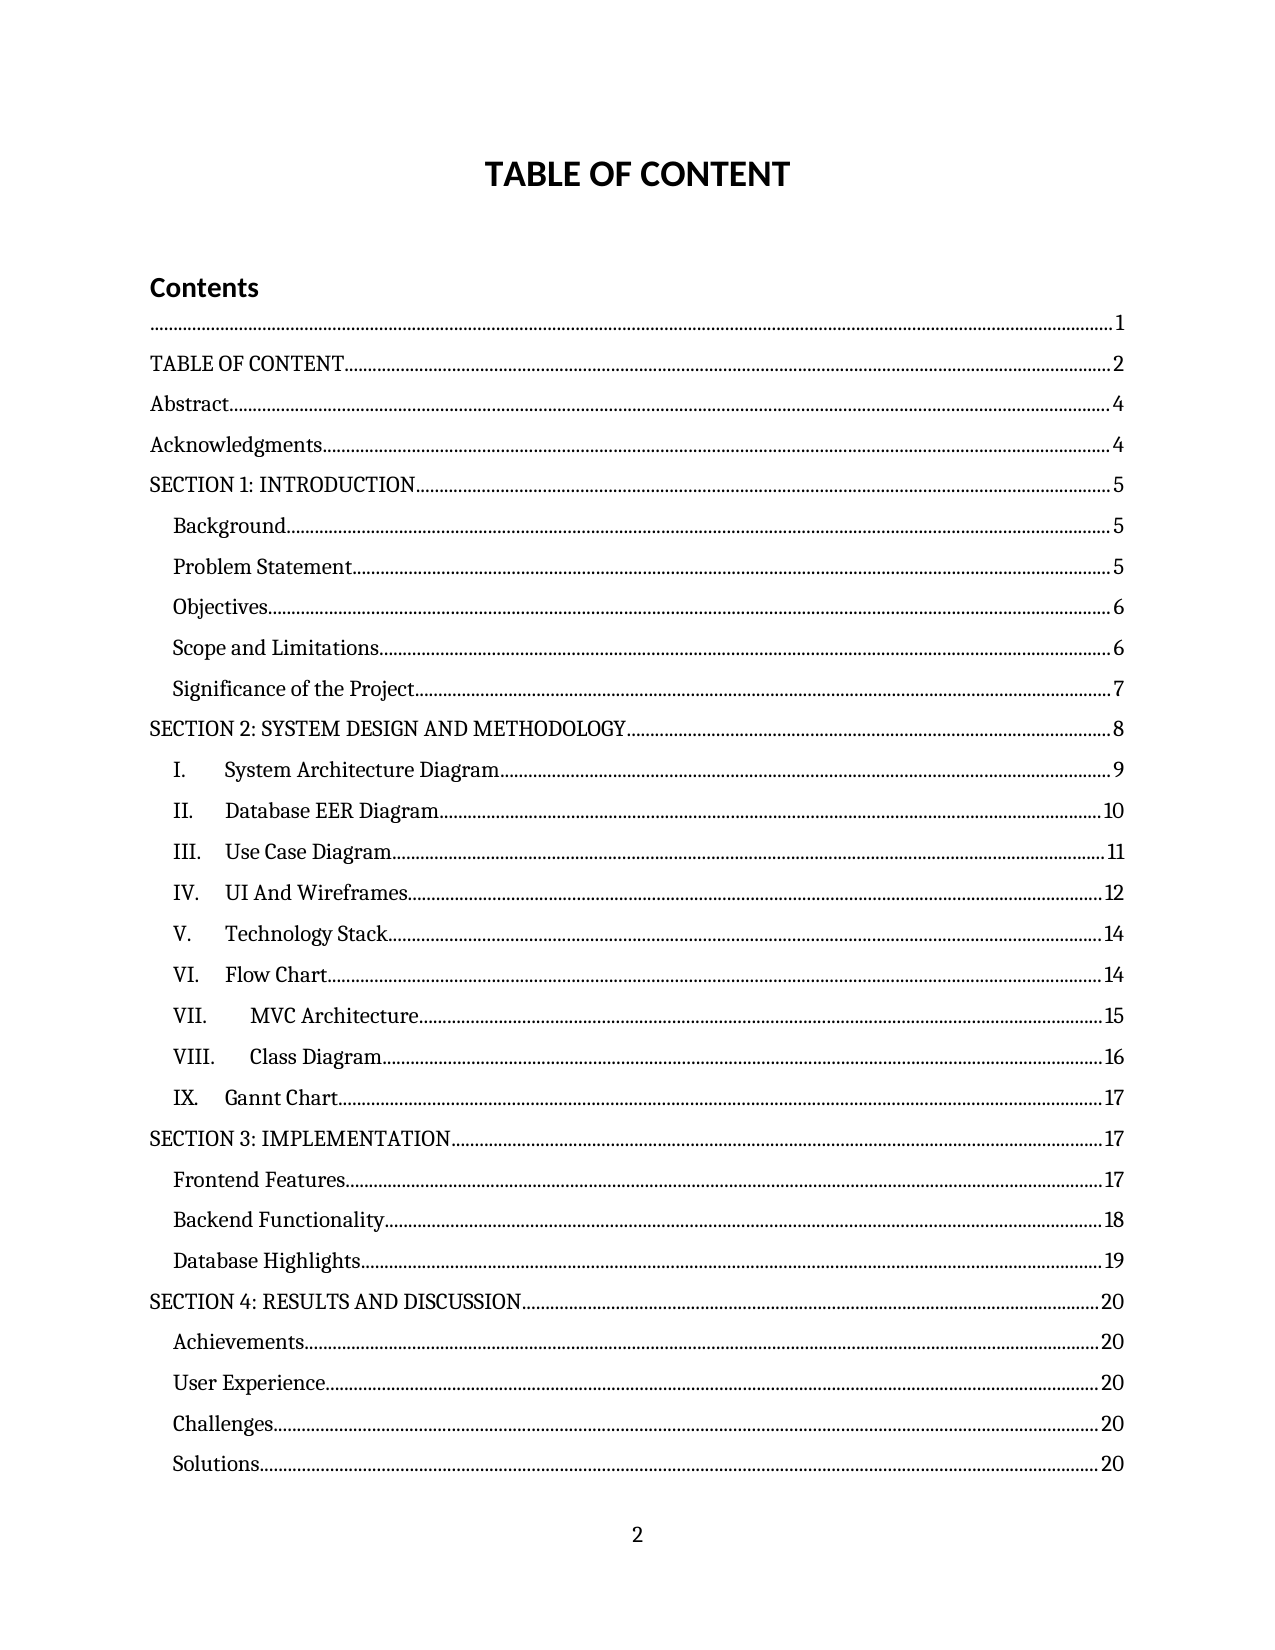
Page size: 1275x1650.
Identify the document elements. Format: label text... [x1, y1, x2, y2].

subtitle TABLE OF CONTENT [150, 150, 1125, 196]
